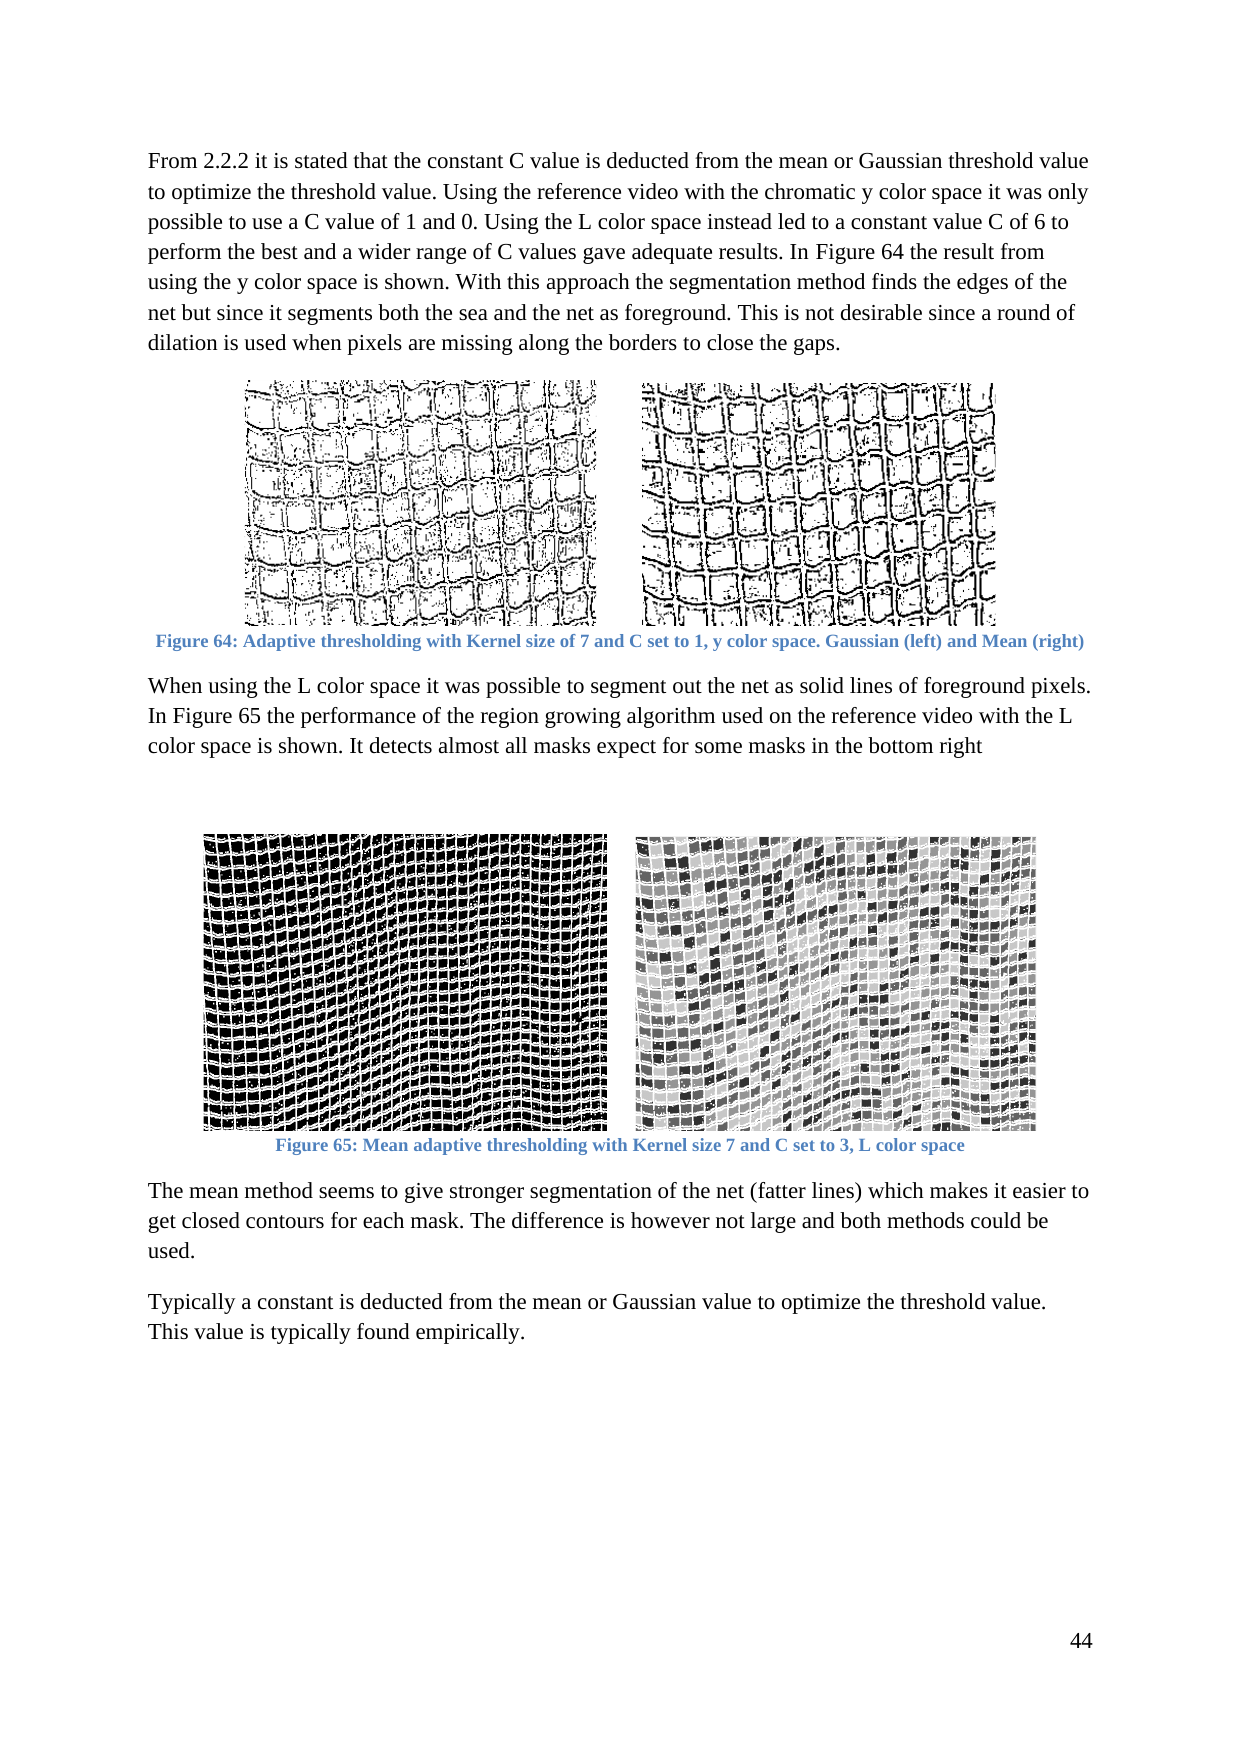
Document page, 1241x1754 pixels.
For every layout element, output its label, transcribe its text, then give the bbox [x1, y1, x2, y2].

picture [642, 383, 996, 626]
picture [203, 834, 607, 1131]
picture [244, 380, 597, 626]
picture [635, 836, 1037, 1131]
text The mean method seems to give stronger segmentation of the net (fatter lines) which makes it easier to get closed contours for each mask. The difference is however not large and both methods could be used. [148, 1177, 1093, 1263]
text Typically a constant is deducted from the mean or Gaussian value to optimize the threshold value. This value is typically found empirically. [148, 1288, 1093, 1345]
